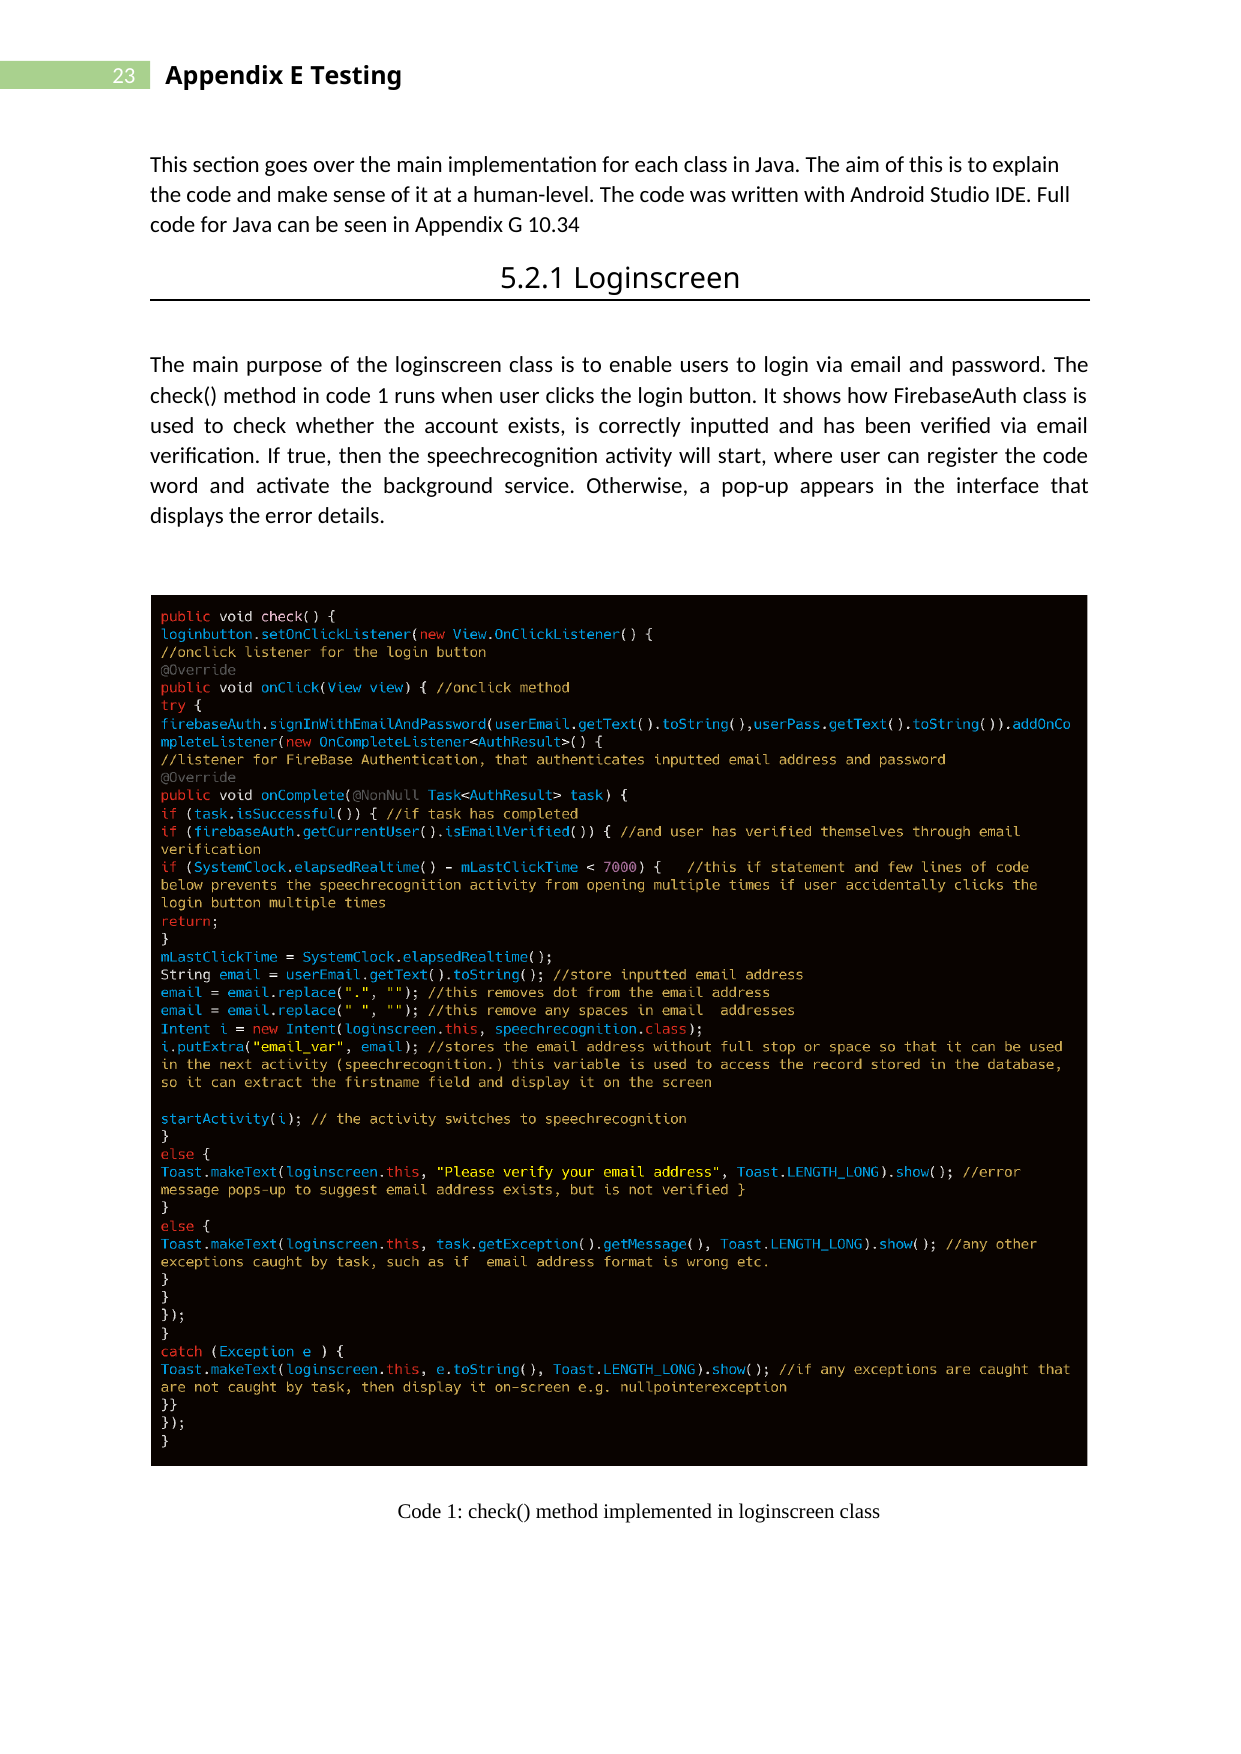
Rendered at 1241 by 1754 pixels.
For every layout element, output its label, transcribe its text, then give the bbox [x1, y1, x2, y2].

subtitle Loginscreen [150, 257, 1090, 299]
picture [150, 595, 1090, 1468]
text This section goes over the main implementation for each class in Java. The aim of this is to explain the code and make sense of it at a human-level. The code was written with Android Studio IDE. Full code for Java can be seen in Appendix G 10.34 [150, 150, 1090, 238]
text The main purpose of the loginscreen class is to enable users to login via email and password. The check() method in code 1 runs when user clicks the login button. It shows how FirebaseAuth class is used to check whether the account exists, is correctly inputted and has been verified via email verification. If true, then the speechrecognition activity will start, where user can register the code word and activate the background service. Otherwise, a pop-up appears in the interface that displays the error details. [150, 351, 1090, 530]
list check() method implemented in loginscreen class [187, 1468, 1090, 1523]
